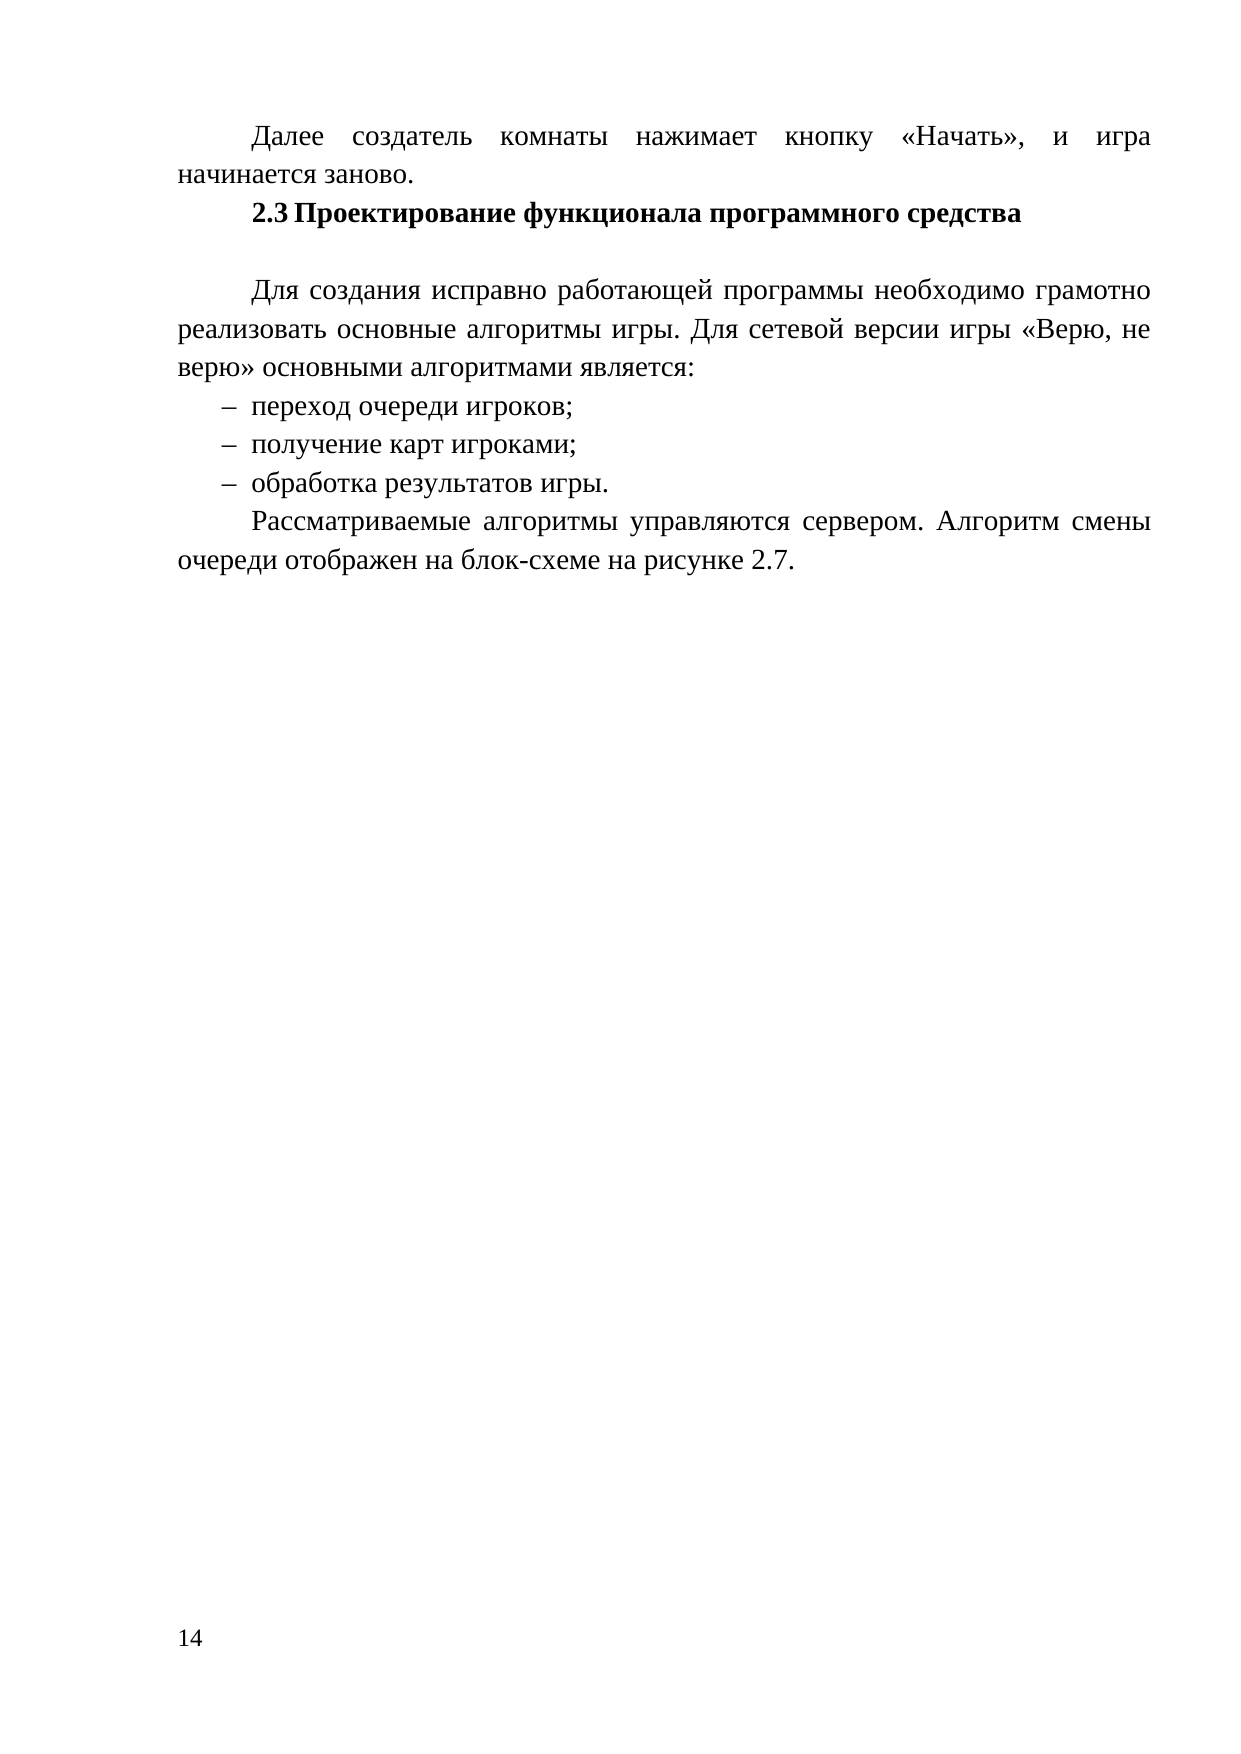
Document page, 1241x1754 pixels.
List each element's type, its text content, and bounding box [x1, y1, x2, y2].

list обработка результатов игры. [177, 465, 1152, 498]
text Для создания исправно работающей программы необходимо грамотно реализовать основные алгоритмы игры. Для сетевой версии игры «Верю, не верю» основными алгоритмами является: [177, 272, 1152, 383]
list переход очереди игроков; [177, 388, 1152, 421]
list Рассматриваемые алгоритмы управляются сервером. Алгоритм смены очереди отображен на блок-схеме на рисунке 2.7. [177, 503, 1152, 576]
text Далее создатель комнаты нажимает кнопку «Начать», и игра начинается заново. [177, 118, 1152, 190]
list получение карт игроками; [177, 426, 1152, 460]
subtitle Проектирование функционала программного средства [252, 195, 1152, 229]
